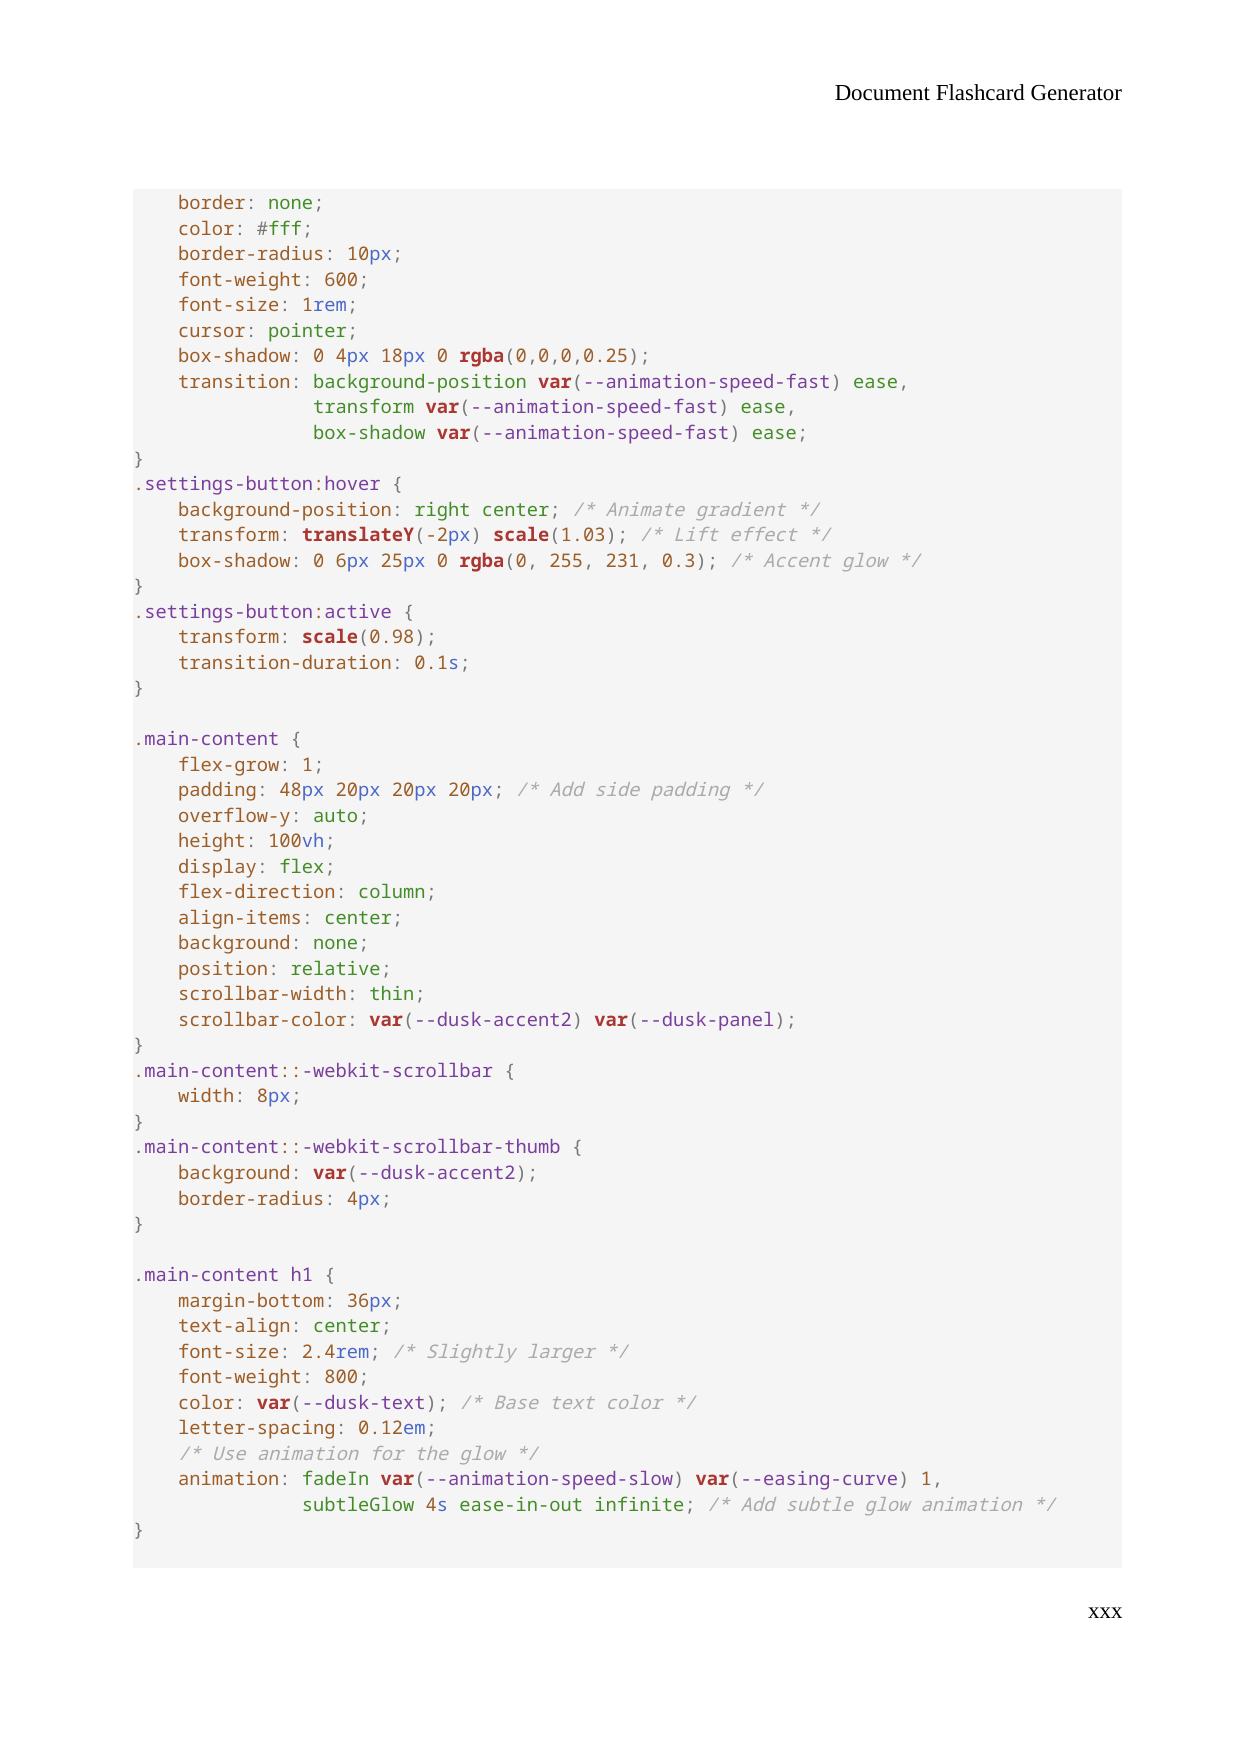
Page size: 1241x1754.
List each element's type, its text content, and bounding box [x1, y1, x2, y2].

text scrollbar-color: var(--dusk-accent2) var(--dusk-panel); [133, 1006, 1122, 1032]
text color: #fff; [133, 215, 1122, 241]
text background: var(--dusk-accent2); [133, 1159, 1122, 1185]
text border-radius: 10px; [133, 241, 1122, 266]
text flex-grow: 1; [133, 751, 1122, 777]
text color: var(--dusk-text); /* Base text color */ [133, 1389, 1122, 1414]
text flex-direction: column; [133, 879, 1122, 904]
text } [133, 572, 1122, 598]
text font-weight: 600; [133, 266, 1122, 292]
text .main-content::-webkit-scrollbar-thumb { [133, 1134, 1122, 1159]
text } [133, 1517, 1122, 1542]
text } [133, 445, 1122, 470]
text font-weight: 800; [133, 1363, 1122, 1389]
text transition: background-position var(--animation-speed-fast) ease, [133, 368, 1122, 394]
text transform: translateY(-2px) scale(1.03); /* Lift effect */ [133, 521, 1122, 547]
text } [133, 1210, 1122, 1236]
text subtleGlow 4s ease-in-out infinite; /* Add subtle glow animation */ [133, 1491, 1122, 1517]
text scrollbar-width: thin; [133, 981, 1122, 1006]
text overflow-y: auto; [133, 802, 1122, 828]
text width: 8px; [133, 1083, 1122, 1108]
text padding: 48px 20px 20px 20px; /* Add side padding */ [133, 777, 1122, 802]
text box-shadow: 0 4px 18px 0 rgba(0,0,0,0.25); [133, 343, 1122, 368]
text } [133, 674, 1122, 700]
text background: none; [133, 930, 1122, 955]
text .settings-button:hover { [133, 470, 1122, 496]
text background-position: right center; /* Animate gradient */ [133, 496, 1122, 521]
text } [133, 1108, 1122, 1134]
text letter-spacing: 0.12em; [133, 1414, 1122, 1440]
text } [133, 1032, 1122, 1057]
text transform var(--animation-speed-fast) ease, [133, 394, 1122, 419]
text border-radius: 4px; [133, 1185, 1122, 1210]
text transform: scale(0.98); [133, 623, 1122, 649]
text position: relative; [133, 955, 1122, 981]
text font-size: 2.4rem; /* Slightly larger */ [133, 1338, 1122, 1363]
text text-align: center; [133, 1312, 1122, 1338]
text align-items: center; [133, 904, 1122, 930]
text box-shadow var(--animation-speed-fast) ease; [133, 419, 1122, 445]
text transition-duration: 0.1s; [133, 649, 1122, 674]
text .main-content::-webkit-scrollbar { [133, 1057, 1122, 1083]
text animation: fadeIn var(--animation-speed-slow) var(--easing-curve) 1, [133, 1466, 1122, 1491]
text display: flex; [133, 853, 1122, 879]
text .main-content h1 { [133, 1261, 1122, 1287]
text /* Use animation for the glow */ [133, 1440, 1122, 1466]
text .settings-button:active { [133, 598, 1122, 623]
text height: 100vh; [133, 828, 1122, 853]
text font-size: 1rem; [133, 292, 1122, 317]
text margin-bottom: 36px; [133, 1287, 1122, 1312]
text cursor: pointer; [133, 317, 1122, 343]
text .main-content { [133, 726, 1122, 751]
text border: none; [133, 189, 1122, 215]
text box-shadow: 0 6px 25px 0 rgba(0, 255, 231, 0.3); /* Accent glow */ [133, 547, 1122, 572]
